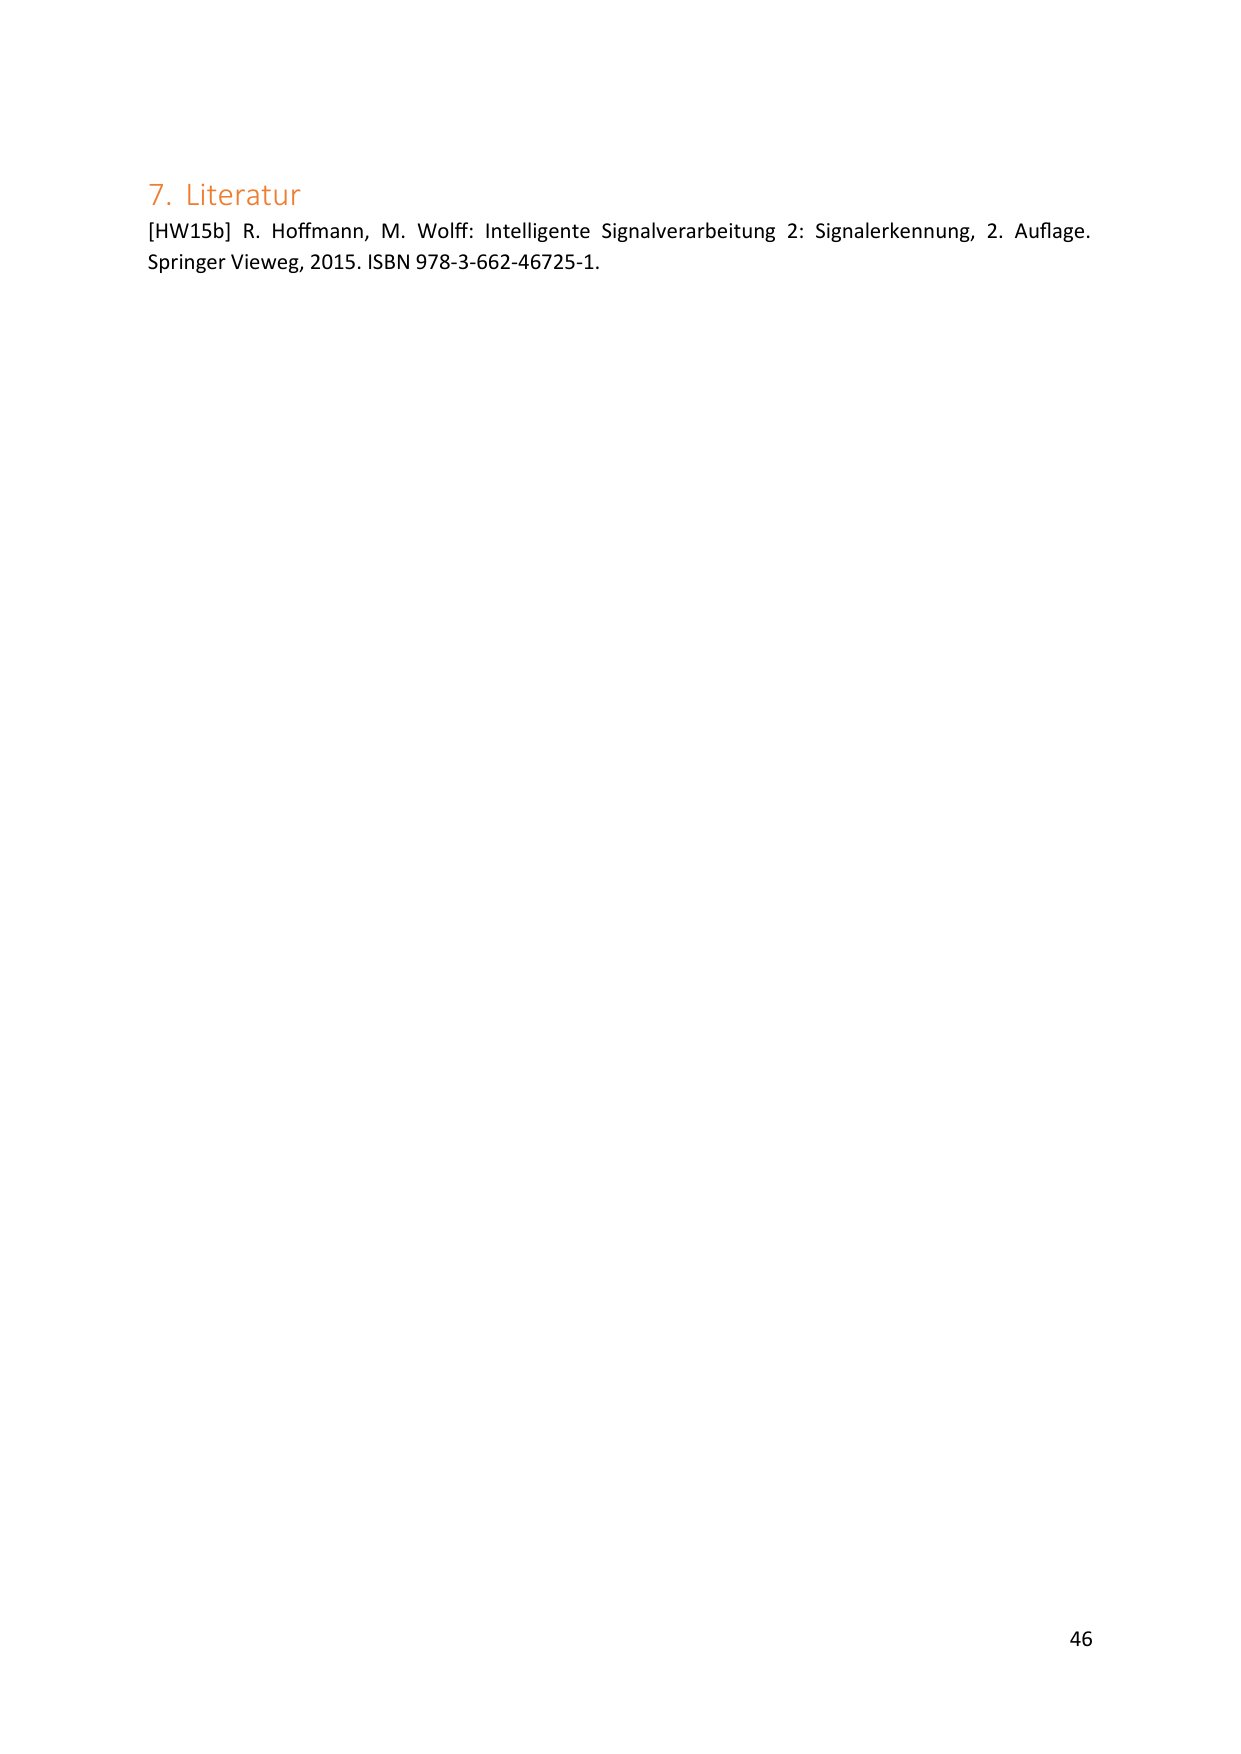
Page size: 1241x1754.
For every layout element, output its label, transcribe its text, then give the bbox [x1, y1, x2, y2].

text [HW15b] R. Hoffmann, M. Wolff: Intelligente Signalverarbeitung 2: Signalerkennung, 2. Auflage. Springer Vieweg, 2015. ISBN 978-3-662-46725-1. [148, 217, 1093, 275]
subtitle Literatur [148, 173, 1093, 213]
